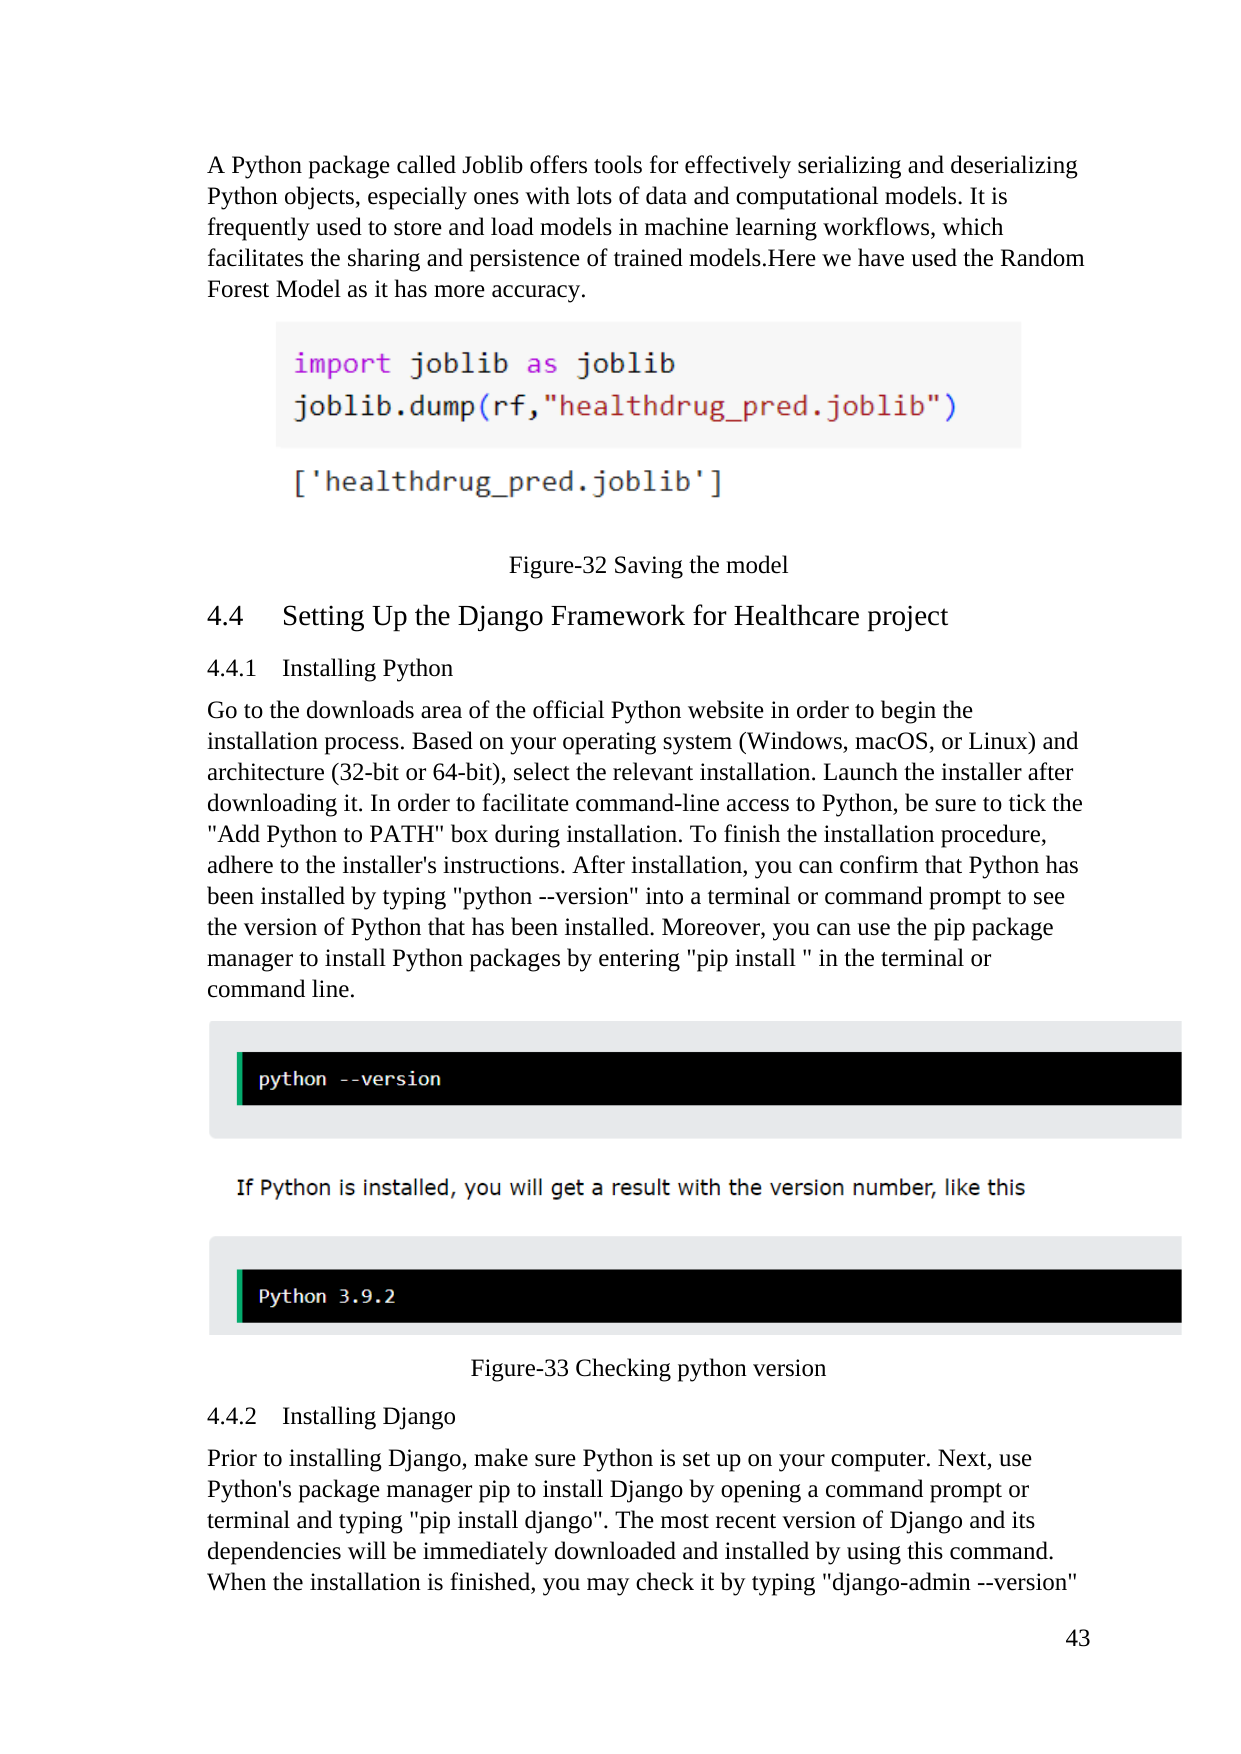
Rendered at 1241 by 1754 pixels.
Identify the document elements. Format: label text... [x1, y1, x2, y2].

text Go to the downloads area of the official Python website in order to begin the installation process. Based on your operating system (Windows, macOS, or Linux) and architecture (32-bit or 64-bit), select the relevant installation. Launch the installer after downloading it. In order to facilitate command-line access to Python, be sure to tick the "Add Python to PATH" box during installation. To finish the installation procedure, adhere to the installer's instructions. After installation, you can confirm that Python has been installed by typing "python --version" into a terminal or command prompt to see the version of Python that has been installed. Moreover, you can use the pip package manager to install Python packages by entering "pip install " in the terminal or command line. [207, 695, 1090, 1003]
picture [206, 1021, 1182, 1335]
subtitle 4.4 Setting Up the Django Framework for Healthcare project [207, 598, 1090, 631]
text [207, 1443, 1090, 1596]
subtitle 4.4.2 Installing Django [207, 1401, 1090, 1430]
subtitle 4.4.1 Installing Python [207, 653, 1090, 682]
text Figure-32 Saving the model [207, 550, 1090, 579]
text Figure-33 Checking python version [207, 1353, 1090, 1382]
text A Python package called Joblib offers tools for effectively serializing and deserializing Python objects, especially ones with lots of data and computational models. It is frequently used to store and load models in machine learning workflows, which facilitates the sharing and persistence of trained models.Here we have used the Random Forest Model as it has more accuracy. [207, 150, 1090, 303]
picture [275, 321, 1022, 532]
